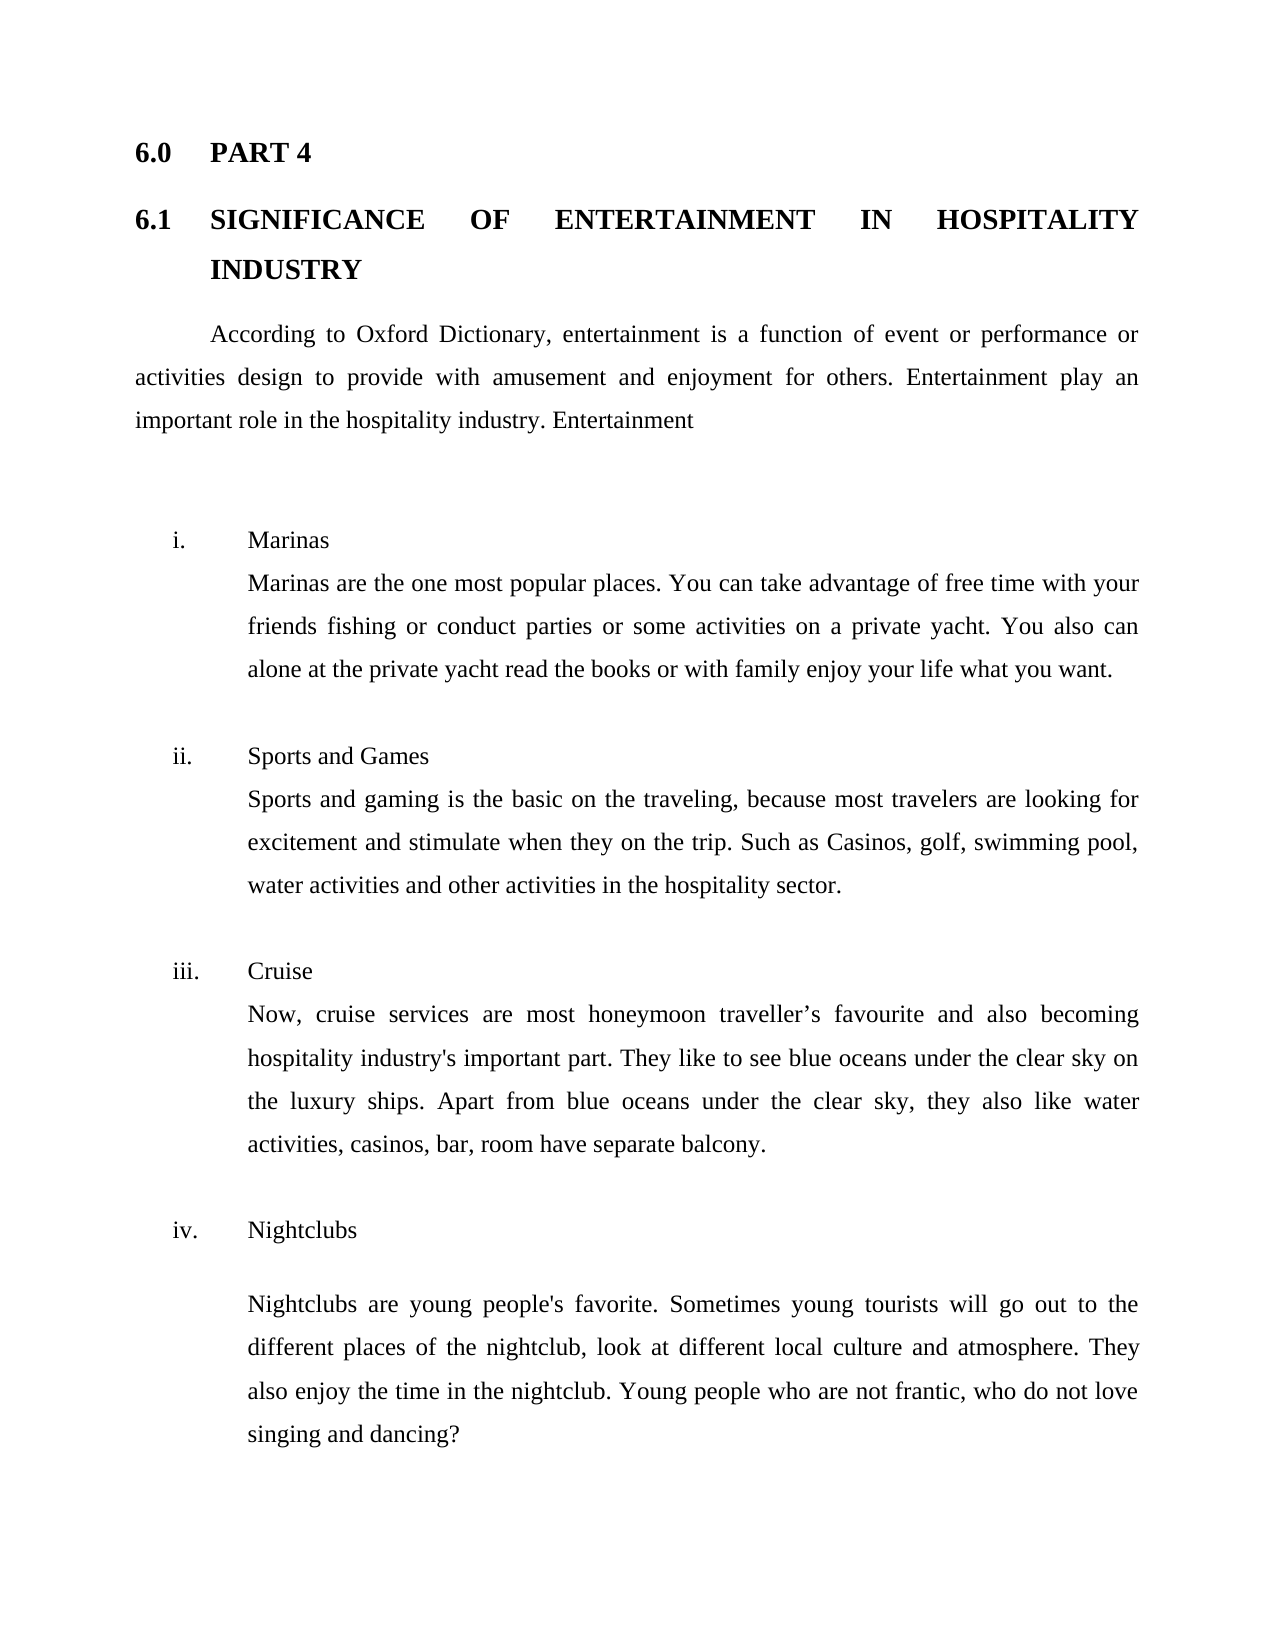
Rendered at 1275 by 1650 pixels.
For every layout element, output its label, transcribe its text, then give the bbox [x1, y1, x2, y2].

list Nightclubs [172, 1215, 1140, 1244]
list Sports and gaming is the basic on the traveling, because most travelers are looking for excitement and stimulate when they on the trip. Such as Casinos, golf, swimming pool, water activities and other activities in the hospitality sector. [247, 784, 1140, 899]
text 6.1 SIGNIFICANCE OF ENTERTAINMENT IN HOSPITALITY INDUSTRY [135, 202, 1140, 286]
list Cruise [172, 956, 1140, 985]
list Sports and Games [172, 741, 1140, 769]
text 6.0 PART 4 [135, 135, 1140, 168]
list Marinas are the one most popular places. You can take advantage of free time with your friends fishing or conduct parties or some activities on a private yacht. You also can alone at the private yacht read the books or with family enjoy your life what you want. [247, 568, 1140, 683]
text According to Oxford Dictionary, entertainment is a function of event or performance or activities design to provide with amusement and enjoyment for others. Entertainment play an important role in the hospitality industry. Entertainment [135, 319, 1140, 434]
list Now, cruise services are most honeymoon traveller’s favourite and also becoming hospitality industry's important part. They like to see blue oceans under the clear sky on the luxury ships. Apart from blue oceans under the clear sky, they also like water activities, casinos, bar, room have separate balcony. [247, 999, 1140, 1158]
list Marinas [172, 525, 1140, 554]
list Nightclubs are young people's favorite. Sometimes young tourists will go out to the different places of the nightclub, look at different local culture and atmosphere. They also enjoy the time in the nightclub. Young people who are not frantic, who do not love singing and dancing? [247, 1289, 1140, 1448]
